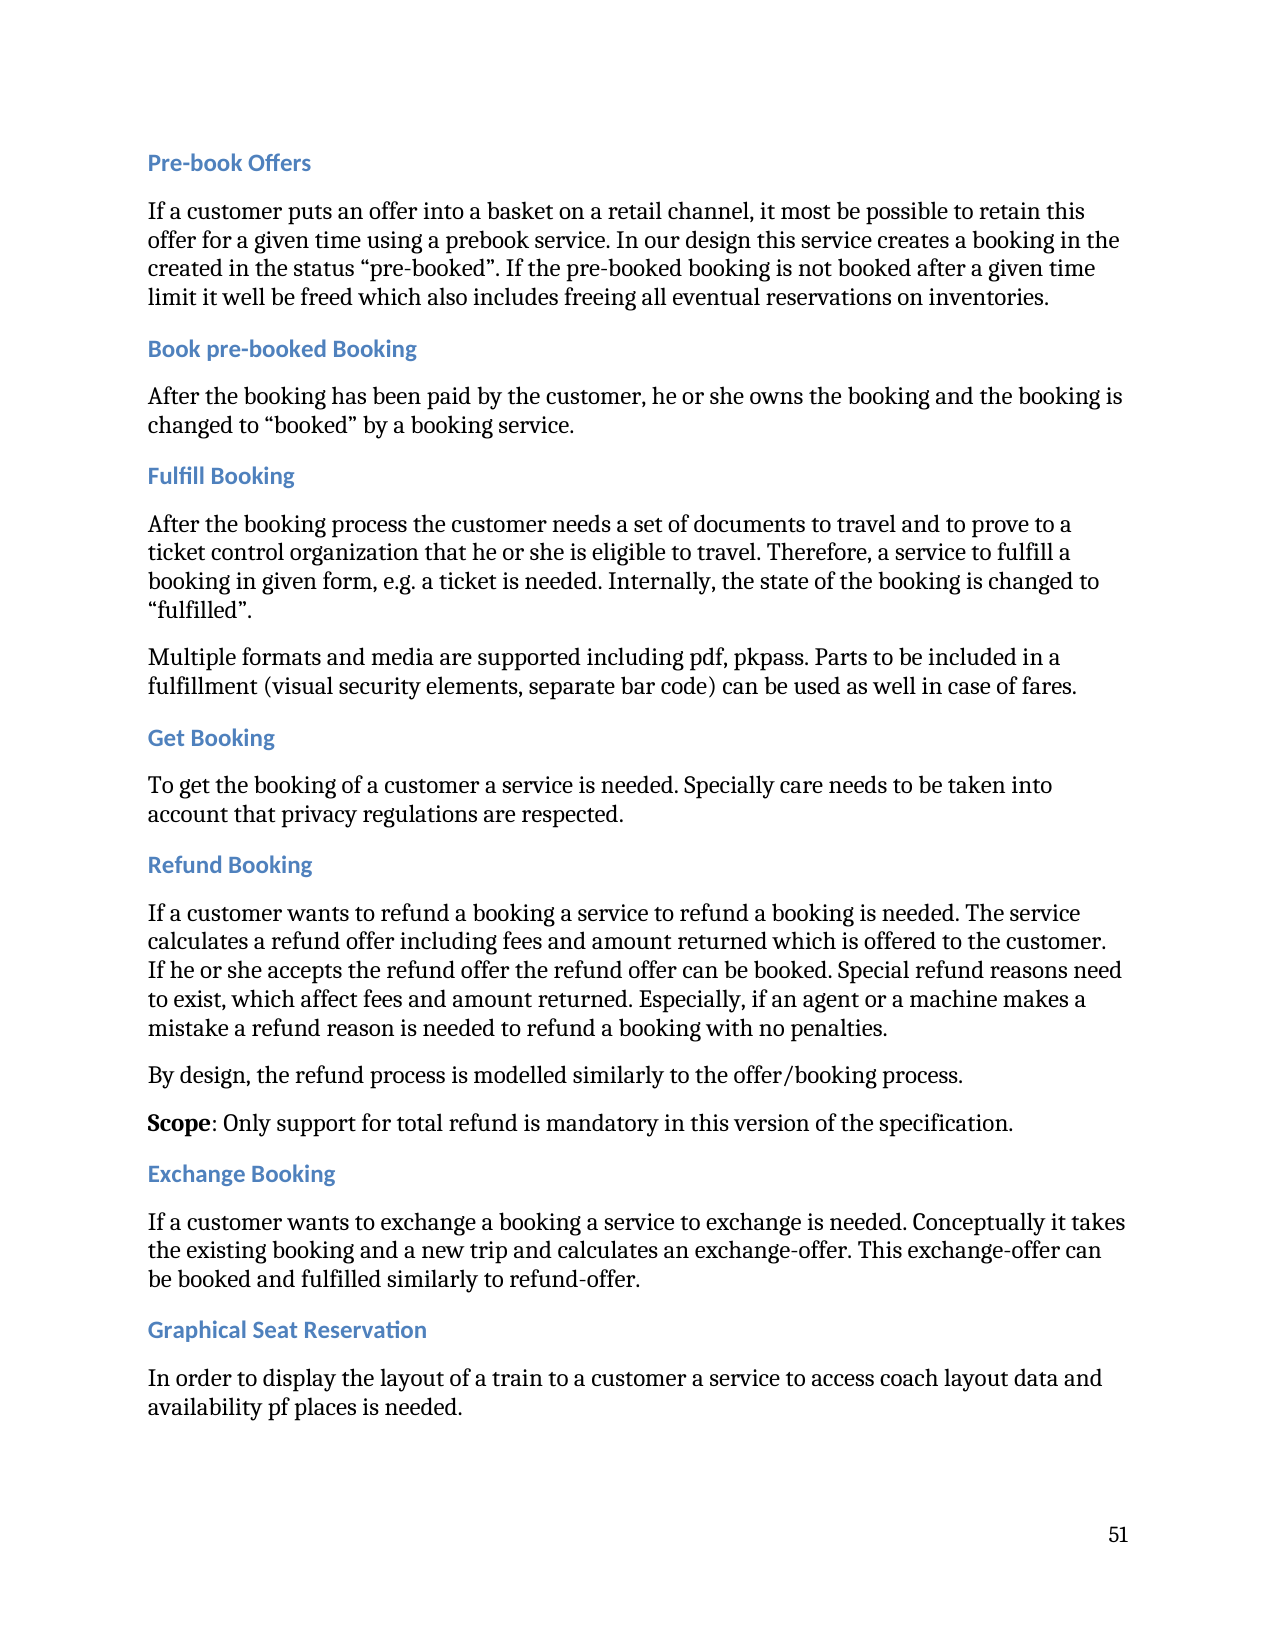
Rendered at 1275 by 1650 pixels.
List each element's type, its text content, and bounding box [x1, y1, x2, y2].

text After the booking has been paid by the customer, he or she owns the booking and the booking is changed to “booked” by a booking service. [148, 382, 1127, 439]
text If a customer wants to refund a booking a service to refund a booking is needed. The service calculates a refund offer including fees and amount returned which is offered to the customer. If he or she accepts the refund offer the refund offer can be booked. Special refund reasons need to exist, which affect fees and amount returned. Especially, if an agent or a machine makes a mistake a refund reason is needed to refund a booking with no penalties. [148, 898, 1127, 1042]
text If a customer wants to exchange a booking a service to exchange is needed. Conceptually it takes the existing booking and a new trip and calculates an exchange-offer. This exchange-offer can be booked and fulfilled similarly to refund-offer. [148, 1207, 1127, 1294]
subtitle Refund Booking [148, 849, 1127, 880]
subtitle Get Booking [148, 722, 1127, 752]
text In order to display the layout of a train to a customer a service to access coach layout data and availability pf places is needed. [148, 1364, 1127, 1421]
text By design, the refund process is modelled similarly to the offer/booking process. [148, 1061, 1127, 1090]
text If a customer puts an offer into a basket on a retail channel, it most be possible to retain this offer for a given time using a prebook service. In our design this service creates a booking in the created in the status “pre-booked”. If the pre-booked booking is not booked after a given time limit it well be freed which also includes freeing all eventual reservations on inventories. [148, 197, 1127, 312]
text Multiple formats and media are supported including pdf, pkpass. Parts to be included in a fulfillment (visual security elements, separate bar code) can be used as well in case of fares. [148, 643, 1127, 701]
subtitle Book pre-booked Booking [148, 333, 1127, 363]
text To get the booking of a customer a service is needed. Specially care needs to be taken into account that privacy regulations are respected. [148, 771, 1127, 828]
text After the booking process the customer needs a set of documents to travel and to prove to a ticket control organization that he or she is eligible to travel. Therefore, a service to fulfill a booking in given form, e.g. a ticket is needed. Internally, the state of the booking is changed to “fulfilled”. [148, 509, 1127, 624]
subtitle Pre-book Offers [148, 148, 1127, 178]
text Scope: Only support for total refund is mandatory in this version of the specification. [148, 1108, 1127, 1137]
subtitle Graphical Seat Reservation [148, 1314, 1127, 1345]
subtitle Exchange Booking [148, 1158, 1127, 1189]
subtitle Fulfill Booking [148, 460, 1127, 491]
